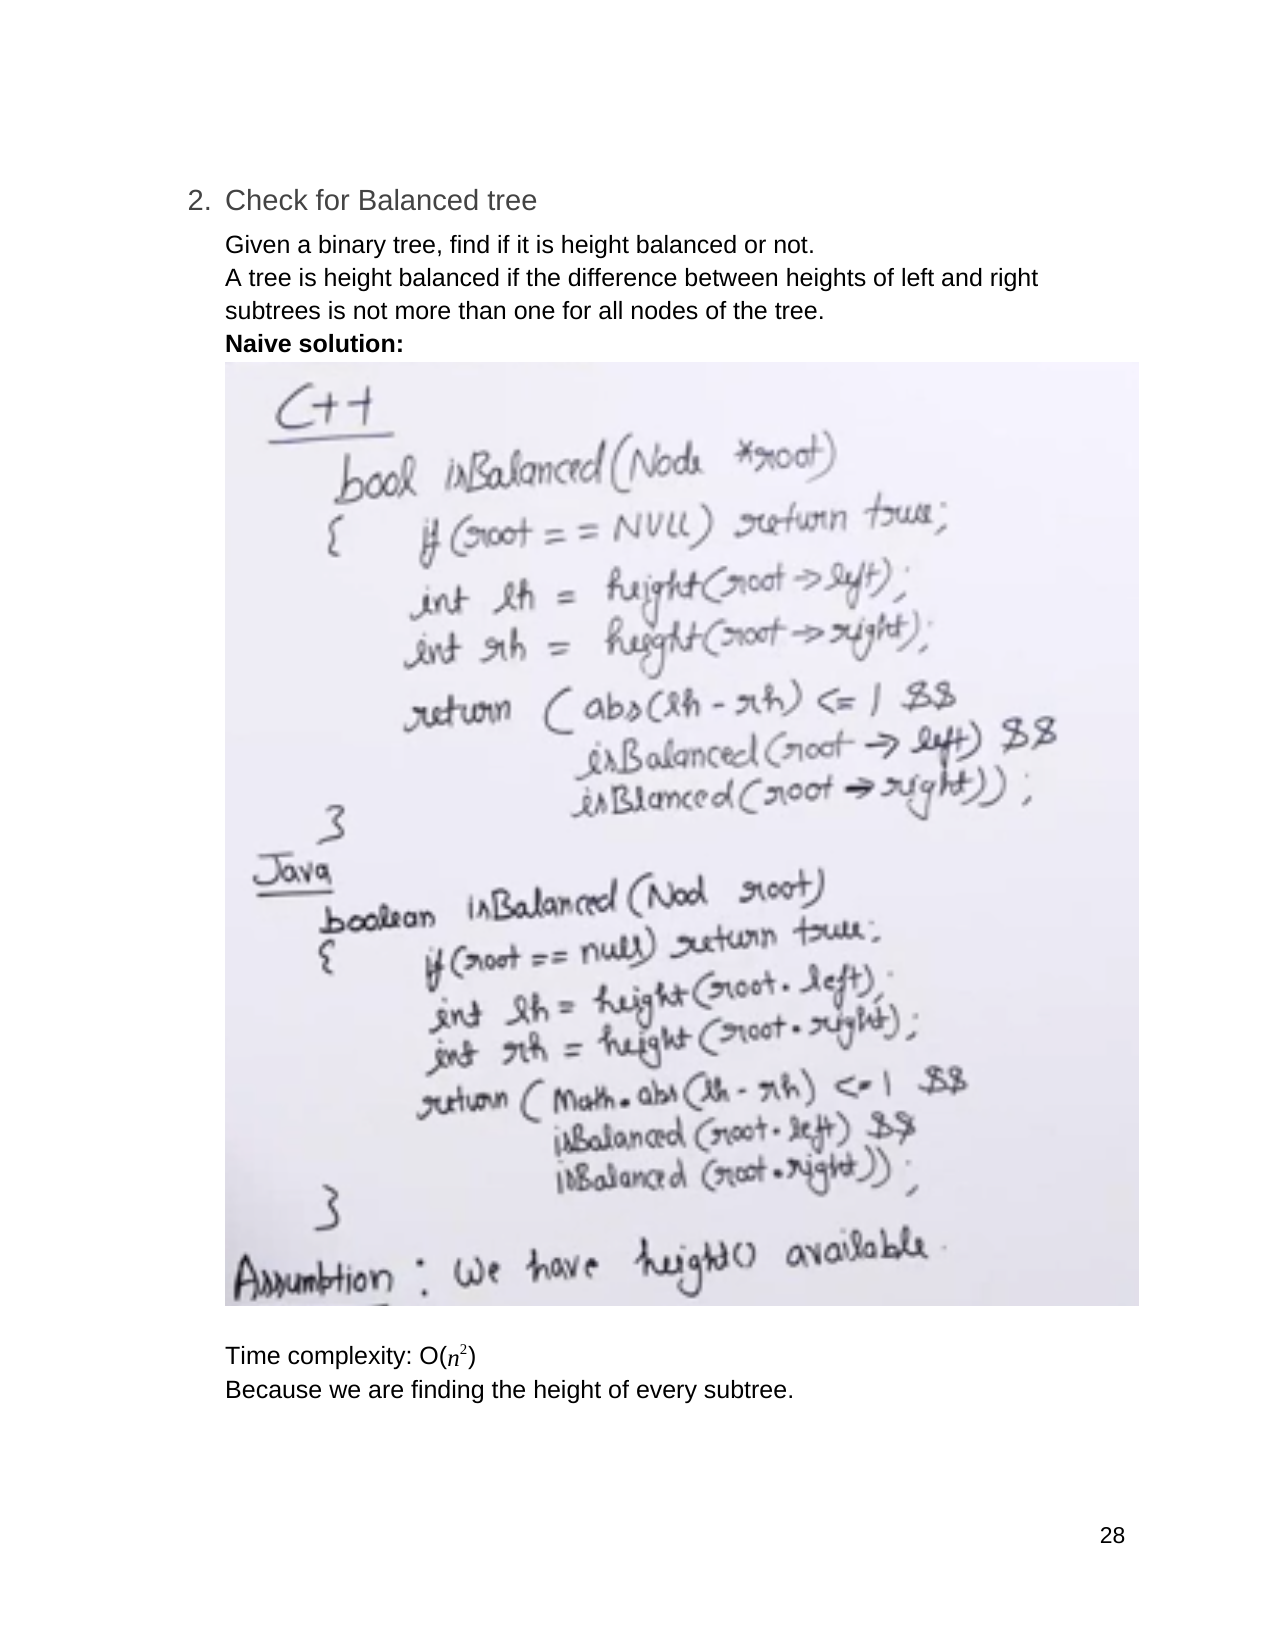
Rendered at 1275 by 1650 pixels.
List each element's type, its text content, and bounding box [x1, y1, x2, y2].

text A tree is height balanced if the difference between heights of left and right subtrees is not more than one for all nodes of the tree. [225, 263, 1125, 325]
text Time complexity: O() [225, 1340, 1125, 1371]
text Naive solution: [225, 329, 1125, 358]
subtitle Check for Balanced tree [187, 183, 1125, 217]
picture [225, 362, 1139, 1306]
text Because we are finding the height of every subtree. [225, 1376, 1125, 1404]
text Given a binary tree, find if it is height balanced or not. [225, 230, 1125, 259]
